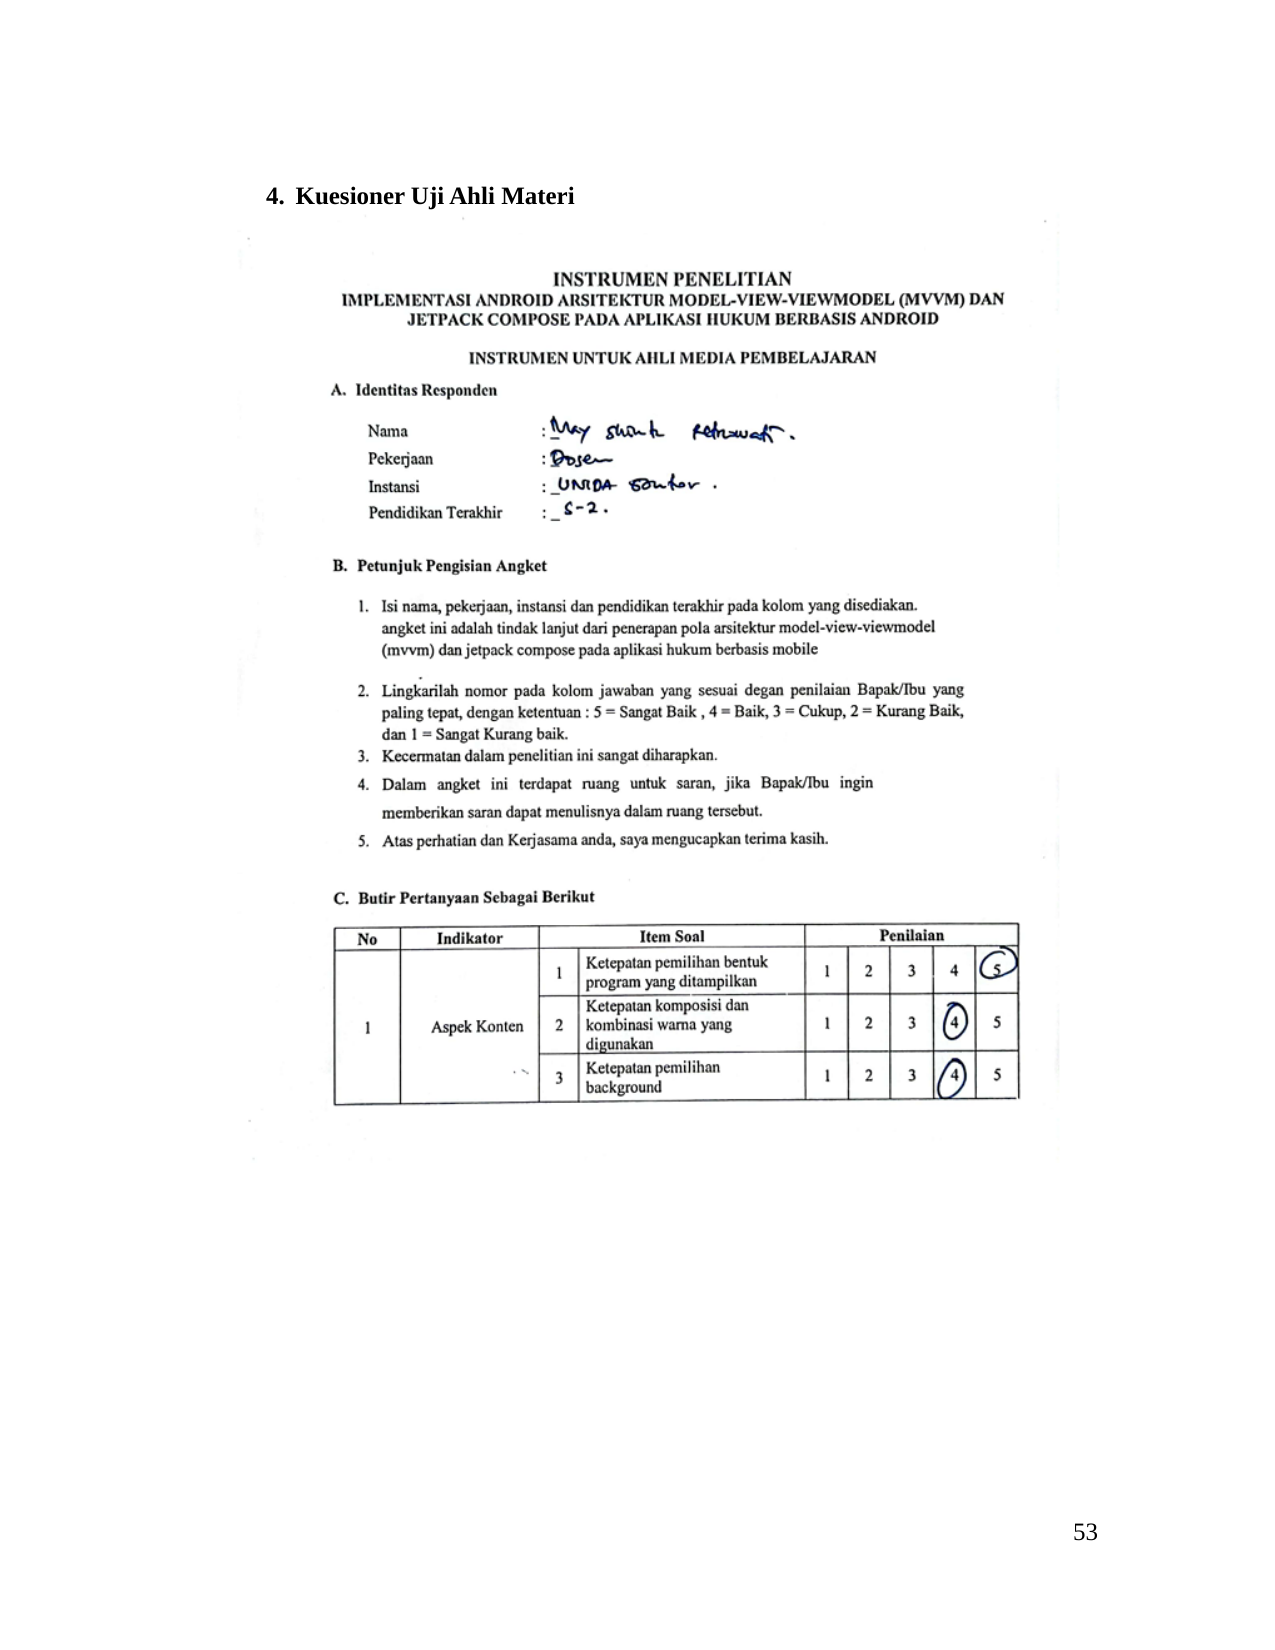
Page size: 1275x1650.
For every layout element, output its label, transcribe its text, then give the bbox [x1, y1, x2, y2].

list Kuesioner Uji Ahli Materi [266, 181, 1098, 210]
picture [236, 212, 1062, 1163]
